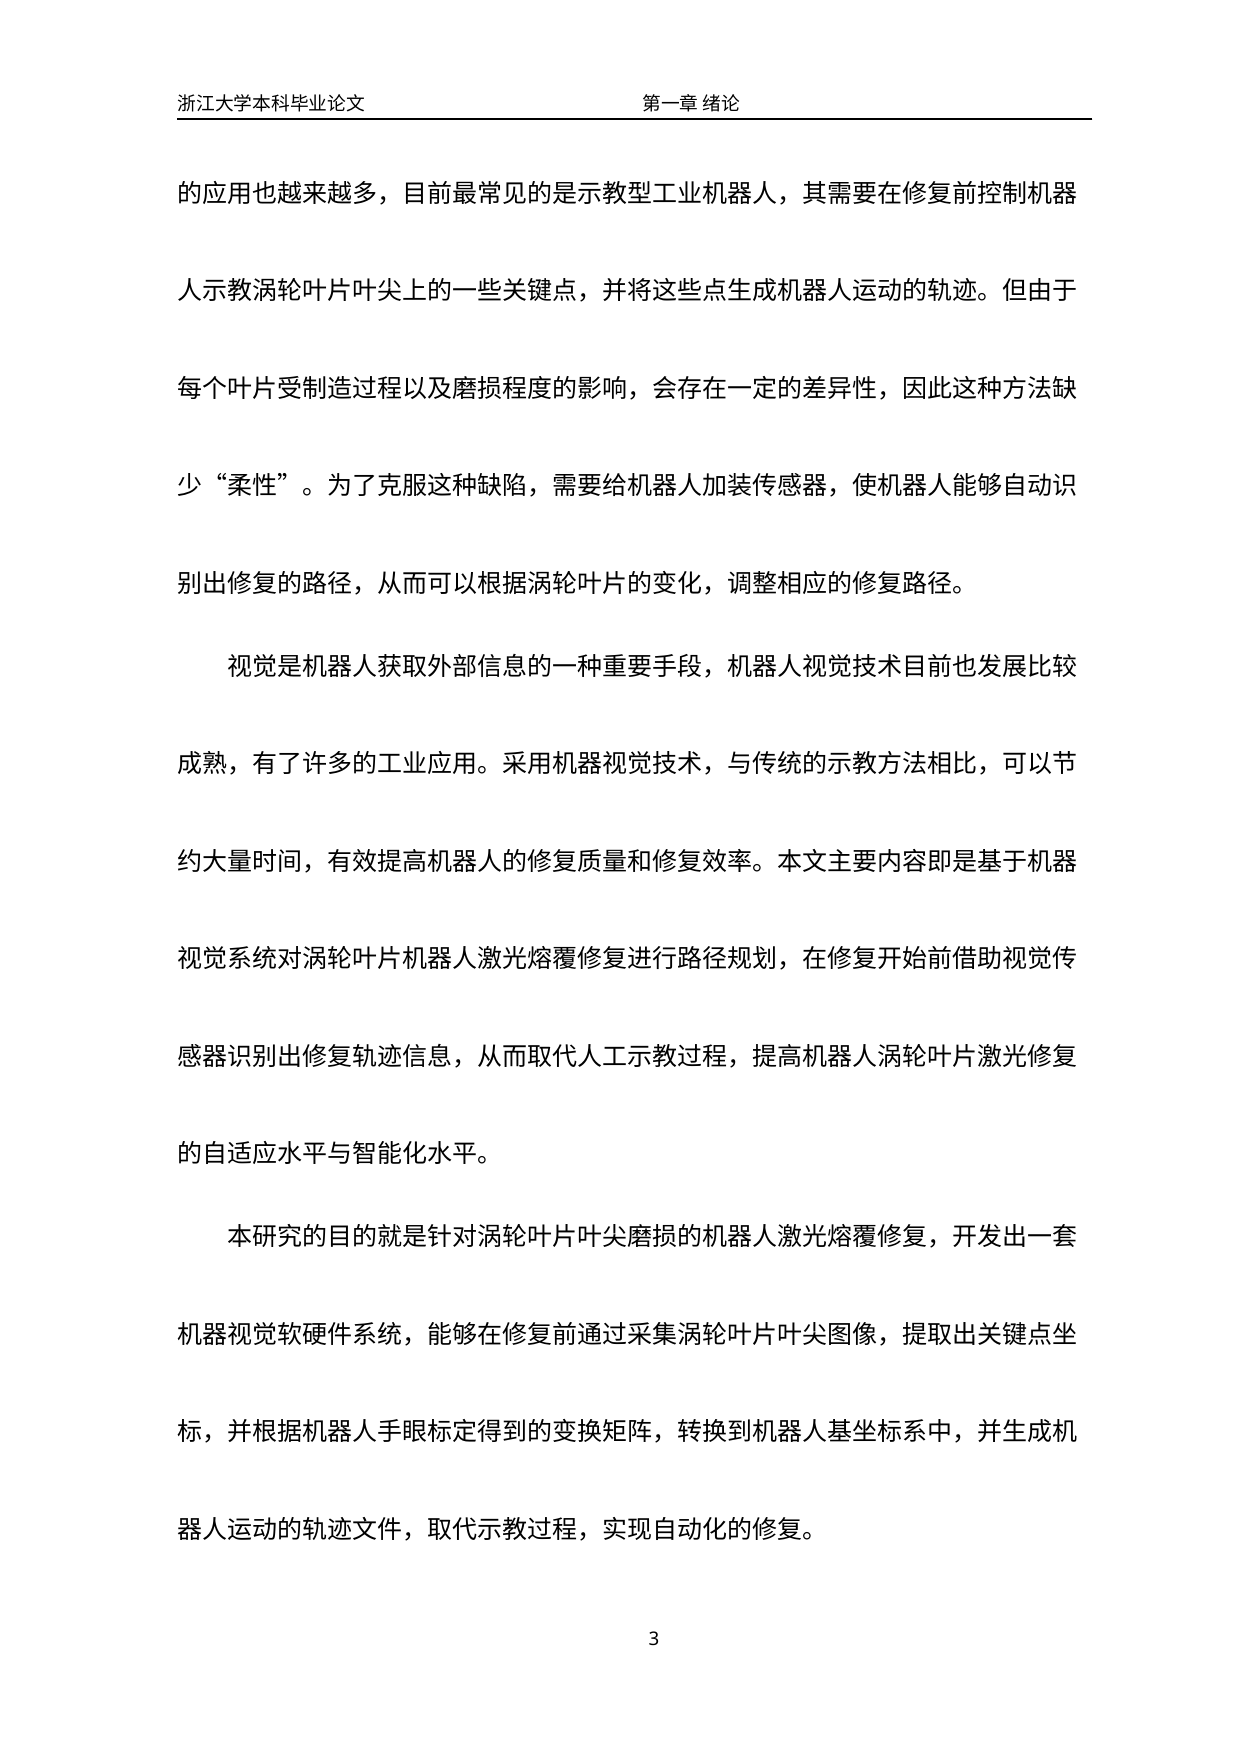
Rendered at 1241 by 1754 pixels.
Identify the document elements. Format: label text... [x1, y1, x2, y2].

text 视觉是机器人获取外部信息的一种重要手段，机器人视觉技术目前也发展比较成熟，有了许多的工业应用。采用机器视觉技术，与传统的示教方法相比，可以节约大量时间，有效提高机器人的修复质量和修复效率。本文主要内容即是基于机器视觉系统对涡轮叶片机器人激光熔覆修复进行路径规划，在修复开始前借助视觉传感器识别出修复轨迹信息，从而取代人工示教过程，提高机器人涡轮叶片激光修复的自适应水平与智能化水平。 [177, 632, 1092, 1184]
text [177, 159, 1092, 614]
text 本研究的目的就是针对涡轮叶片叶尖磨损的机器人激光熔覆修复，开发出一套机器视觉软硬件系统，能够在修复前通过采集涡轮叶片叶尖图像，提取出关键点坐标，并根据机器人手眼标定得到的变换矩阵，转换到机器人基坐标系中，并生成机器人运动的轨迹文件，取代示教过程，实现自动化的修复。 [177, 1202, 1092, 1560]
